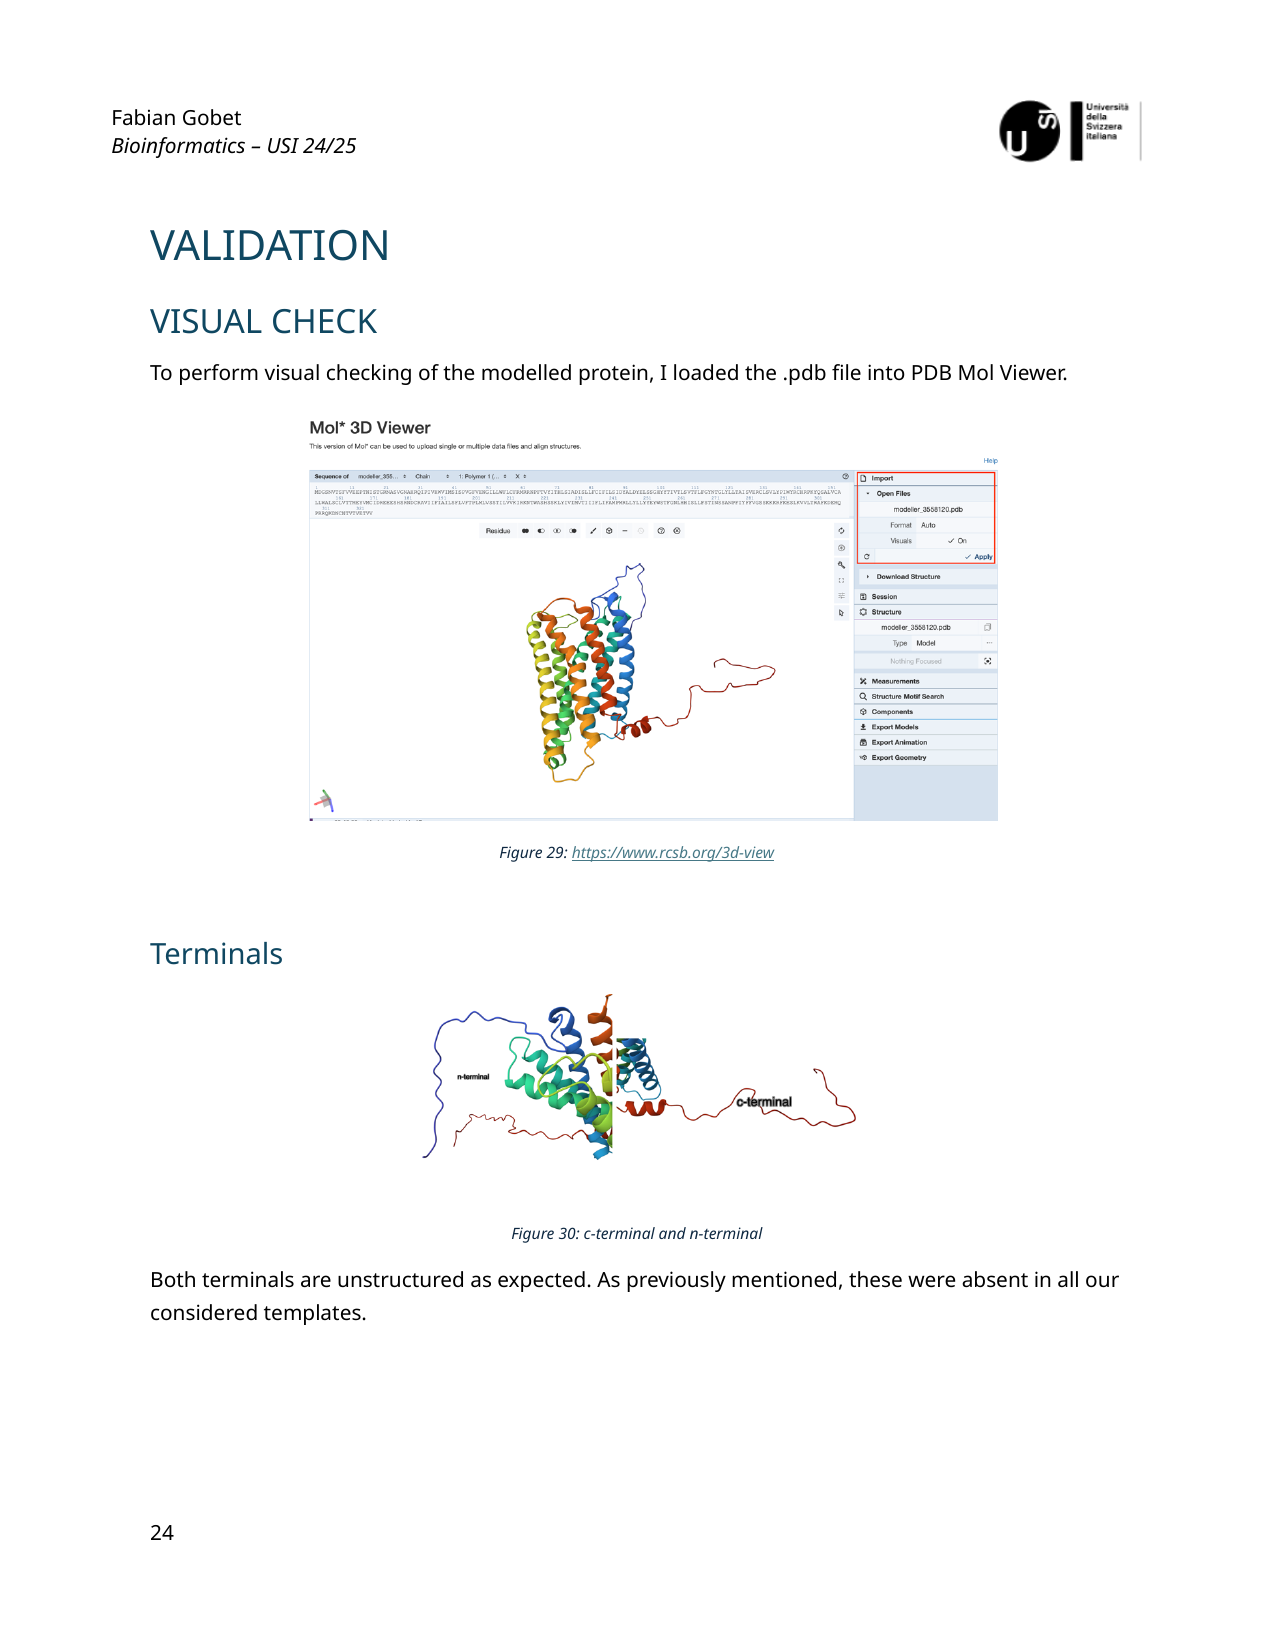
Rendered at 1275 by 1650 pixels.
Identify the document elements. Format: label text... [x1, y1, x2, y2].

picture [273, 407, 1002, 821]
subtitle VISUAL CHECK [150, 297, 1125, 343]
text To perform visual checking of the modelled protein, I loaded the .pdb file into PDB Mol Viewer. [150, 358, 1125, 386]
text Figure 30: c-terminal and n-terminal [150, 1223, 1125, 1244]
subtitle Terminals [150, 933, 1125, 973]
text Both terminals are unstructured as expected. As previously mentioned, these were absent in all our considered templates. [150, 1265, 1125, 1326]
subtitle VALIDATION [150, 216, 1125, 272]
picture [976, 77, 1165, 185]
picture [396, 986, 879, 1203]
text Figure 29: https://www.rcsb.org/3d-view [150, 842, 1125, 863]
